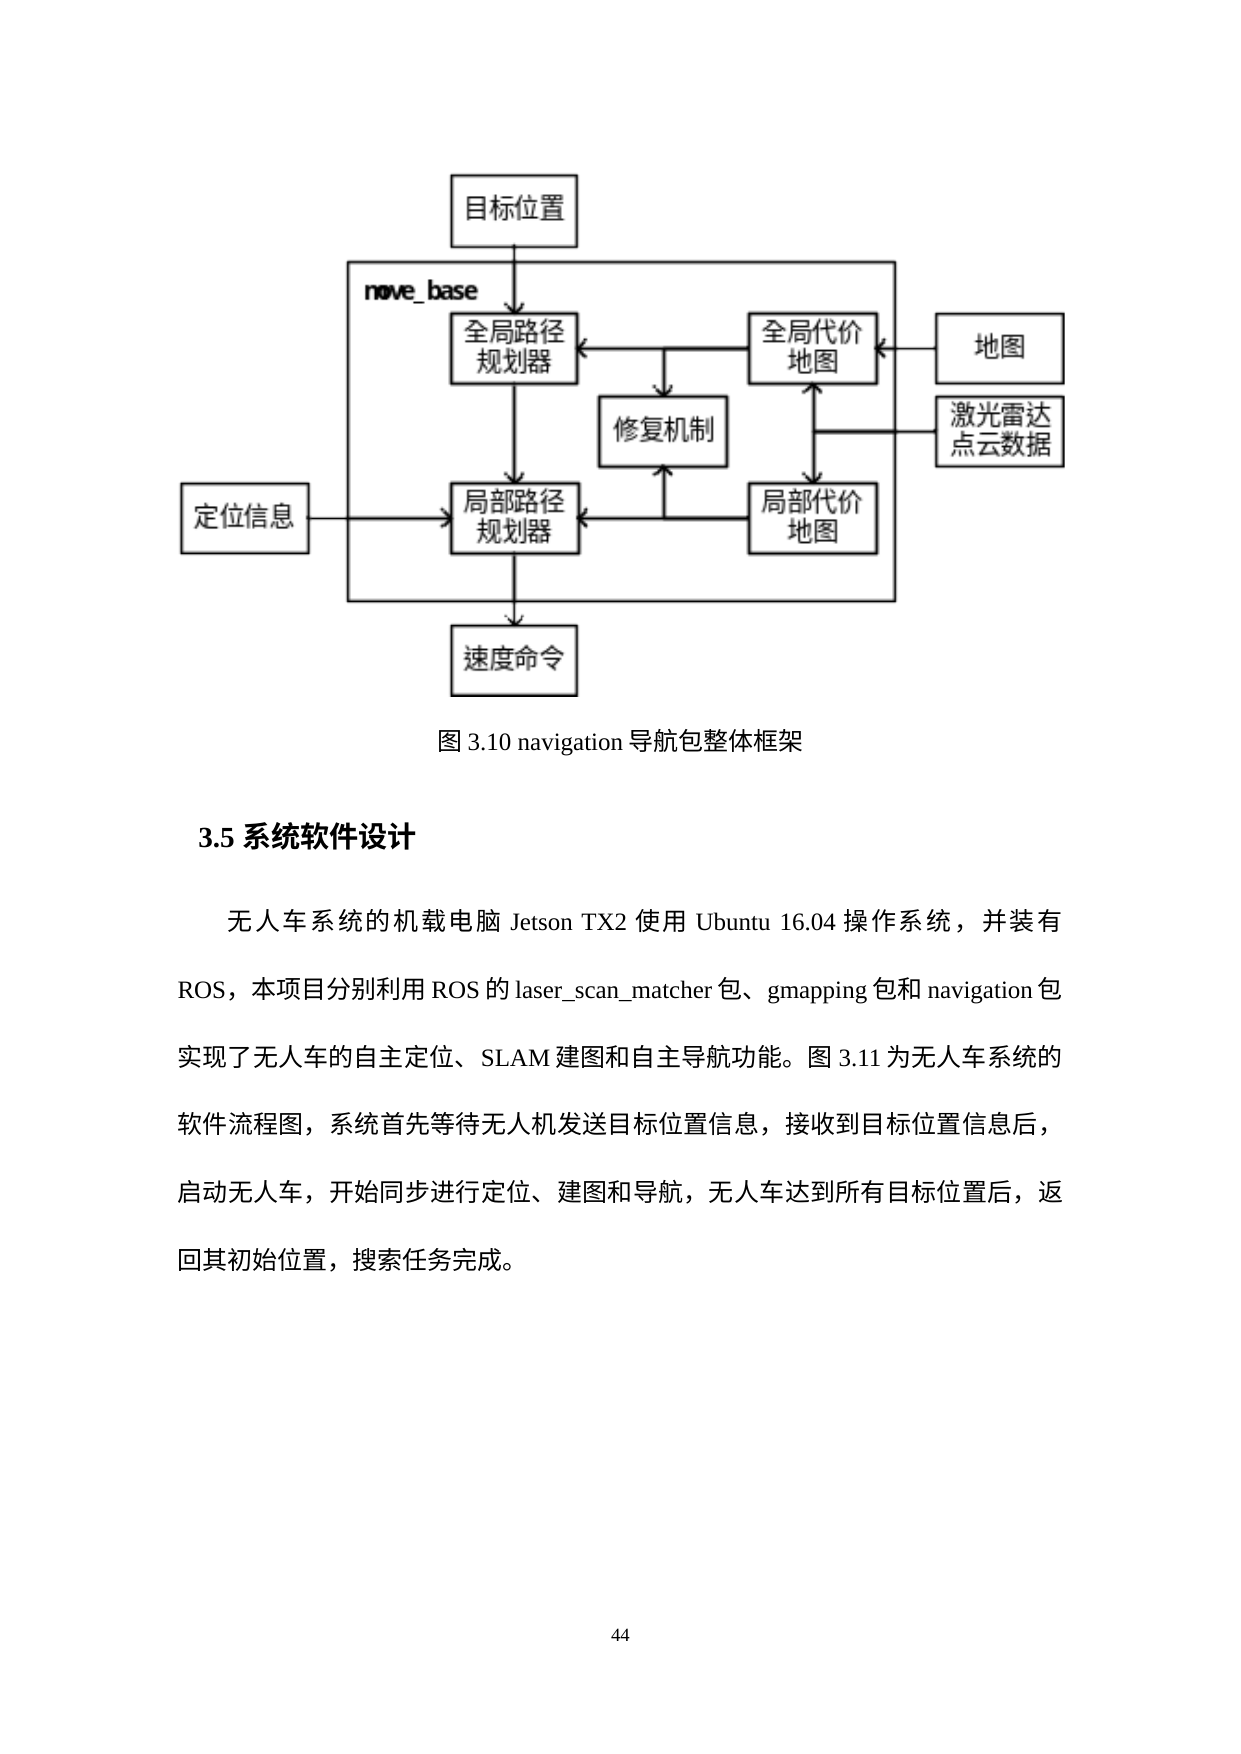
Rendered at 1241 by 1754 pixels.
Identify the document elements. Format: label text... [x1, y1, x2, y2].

subtitle 系统软件设计 [177, 800, 1063, 868]
text 图3.10 navigation导航包整体框架 [177, 705, 1063, 773]
text 无人车系统的机载电脑Jetson TX2使用Ubuntu 16.04操作系统，并装有ROS，本项目分别利用ROS的laser_scan_matcher包、gmapping包和navigation包实现了无人车的自主定位、SLAM建图和自主导航功能。图3.11为无人车系统的软件流程图，系统首先等待无人机发送目标位置信息，接收到目标位置信息后，启动无人车，开始同步进行定位、建图和导航，无人车达到所有目标位置后，返回其初始位置，搜索任务完成。 [177, 885, 1063, 1293]
